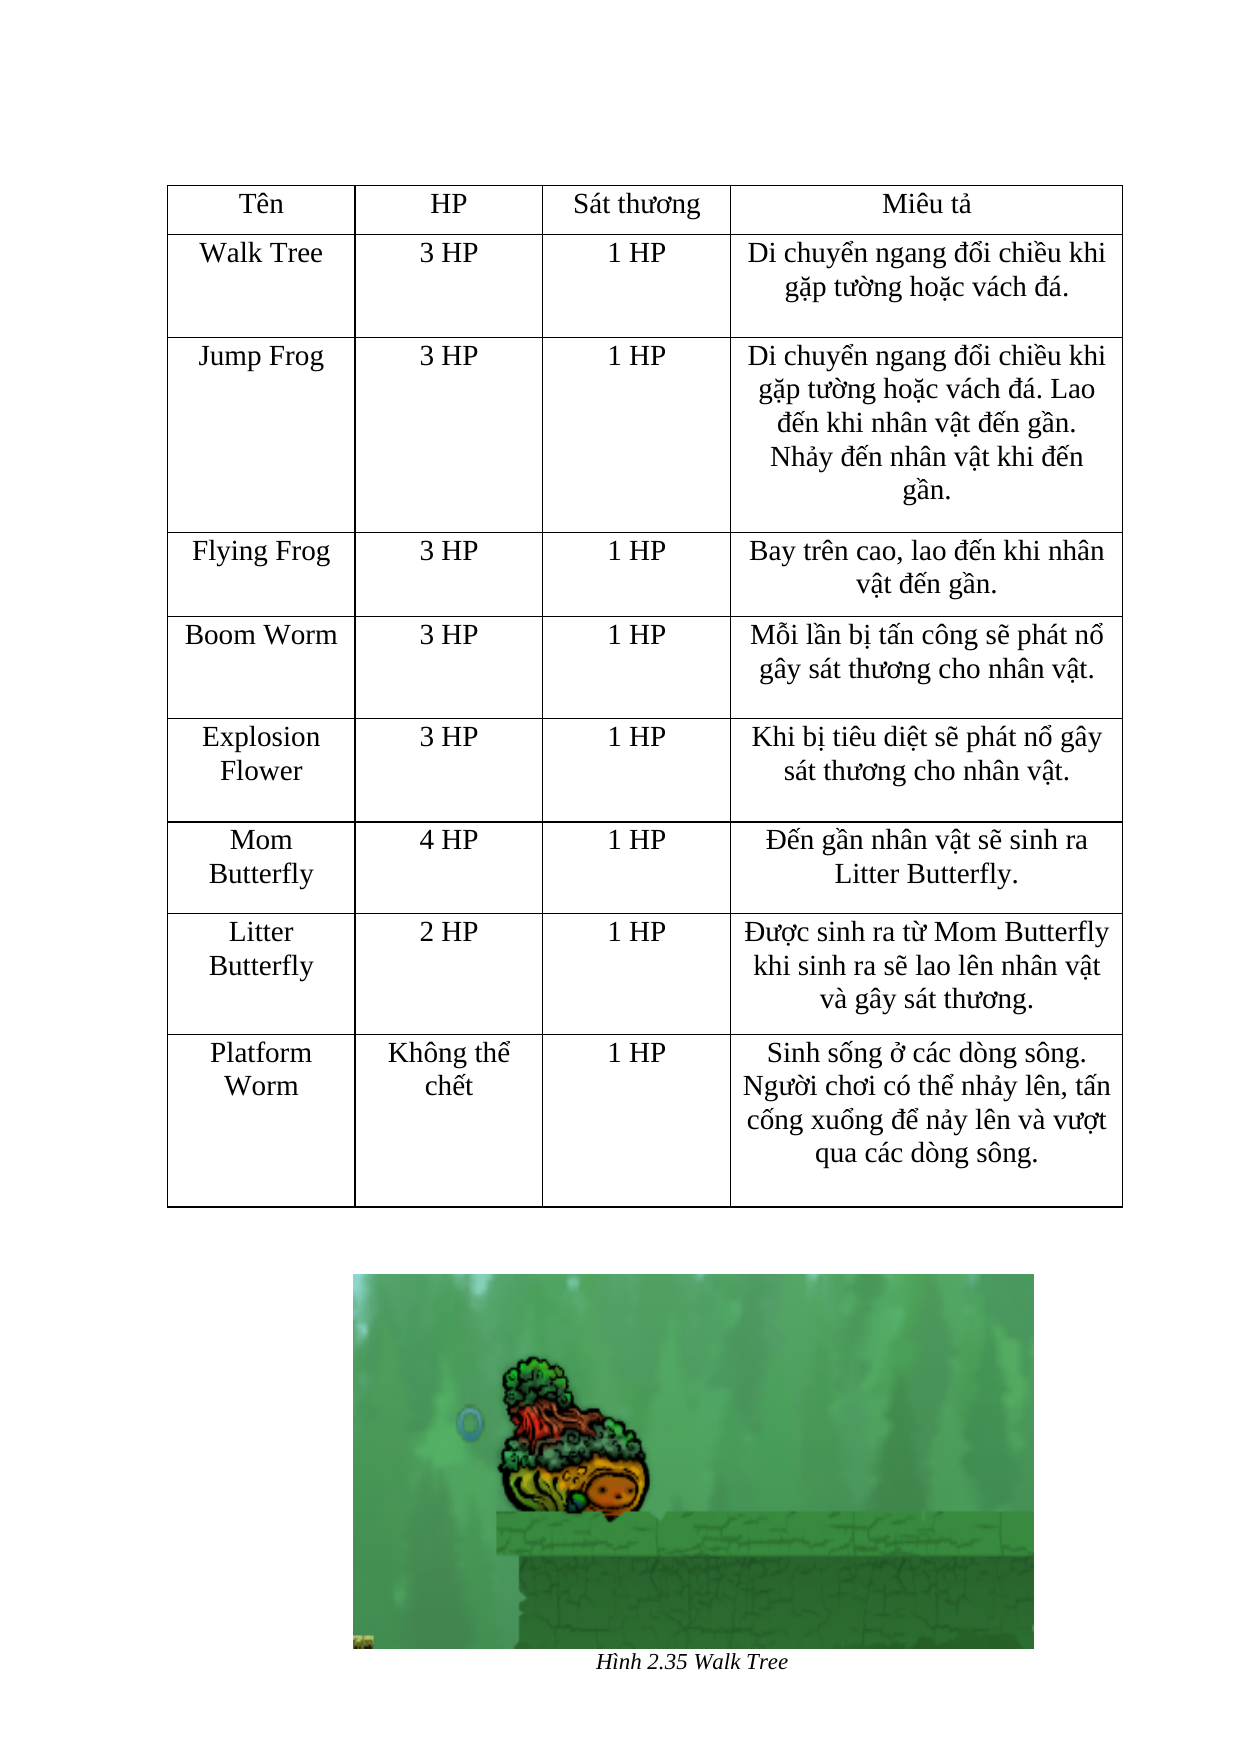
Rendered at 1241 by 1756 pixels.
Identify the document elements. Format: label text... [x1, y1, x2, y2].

table_cell Bay trên cao, lao đến khi nhân vật đến gần. [731, 533, 1122, 616]
table_cell 1 HP [543, 338, 730, 532]
table_cell Walk Tree [168, 235, 354, 337]
table_cell 3 HP [356, 235, 542, 337]
table_cell 3 HP [356, 338, 542, 532]
table_cell 1 HP [543, 235, 730, 337]
table_header HP [356, 186, 542, 234]
table_cell 1 HP [543, 823, 730, 913]
table_cell Explosion Flower [168, 719, 354, 821]
table_cell Đến gần nhân vật sẽ sinh ra Litter Butterfly. [731, 823, 1122, 913]
table_cell 1 HP [543, 533, 730, 616]
table_cell Không thể chết [356, 1035, 542, 1206]
table_cell Di chuyển ngang đổi chiều khi gặp tường hoặc vách đá. [731, 235, 1122, 337]
table_cell Mỗi lần bị tấn công sẽ phát nổ gây sát thương cho nhân vật. [731, 617, 1122, 718]
table_cell 1 HP [543, 1035, 730, 1206]
text Hình 2.35 Walk Tree [167, 1648, 1219, 1675]
table_cell Khi bị tiêu diệt sẽ phát nổ gây sát thương cho nhân vật. [731, 719, 1122, 821]
table_cell Platform Worm [168, 1035, 354, 1206]
table_cell Di chuyển ngang đổi chiều khi gặp tường hoặc vách đá. Lao đến khi nhân vật đến gần. Nhảy đến nhân vật khi đến gần. [731, 338, 1122, 532]
table_header Tên [168, 186, 354, 234]
table_cell 1 HP [543, 617, 730, 718]
table_cell 2 HP [356, 914, 542, 1034]
table_cell 1 HP [543, 719, 730, 821]
table_cell 1 HP [543, 914, 730, 1034]
table_cell 3 HP [356, 617, 542, 718]
table_cell Jump Frog [168, 338, 354, 532]
table_cell Mom Butterfly [168, 823, 354, 913]
table_cell Được sinh ra từ Mom Butterfly khi sinh ra sẽ lao lên nhân vật và gây sát thương. [731, 914, 1122, 1034]
table_cell 4 HP [356, 823, 542, 913]
table_cell Litter Butterfly [168, 914, 354, 1034]
table_header Miêu tả [731, 186, 1122, 234]
picture [353, 1274, 1034, 1649]
table_header Sát thương [543, 186, 730, 234]
table_cell Boom Worm [168, 617, 354, 718]
table_cell Sinh sống ở các dòng sông. Người chơi có thể nhảy lên, tấn cống xuổng để nảy lên và vượt qua các dòng sông. [731, 1035, 1122, 1206]
table_cell 3 HP [356, 533, 542, 616]
table_cell 3 HP [356, 719, 542, 821]
table_cell Flying Frog [168, 533, 354, 616]
